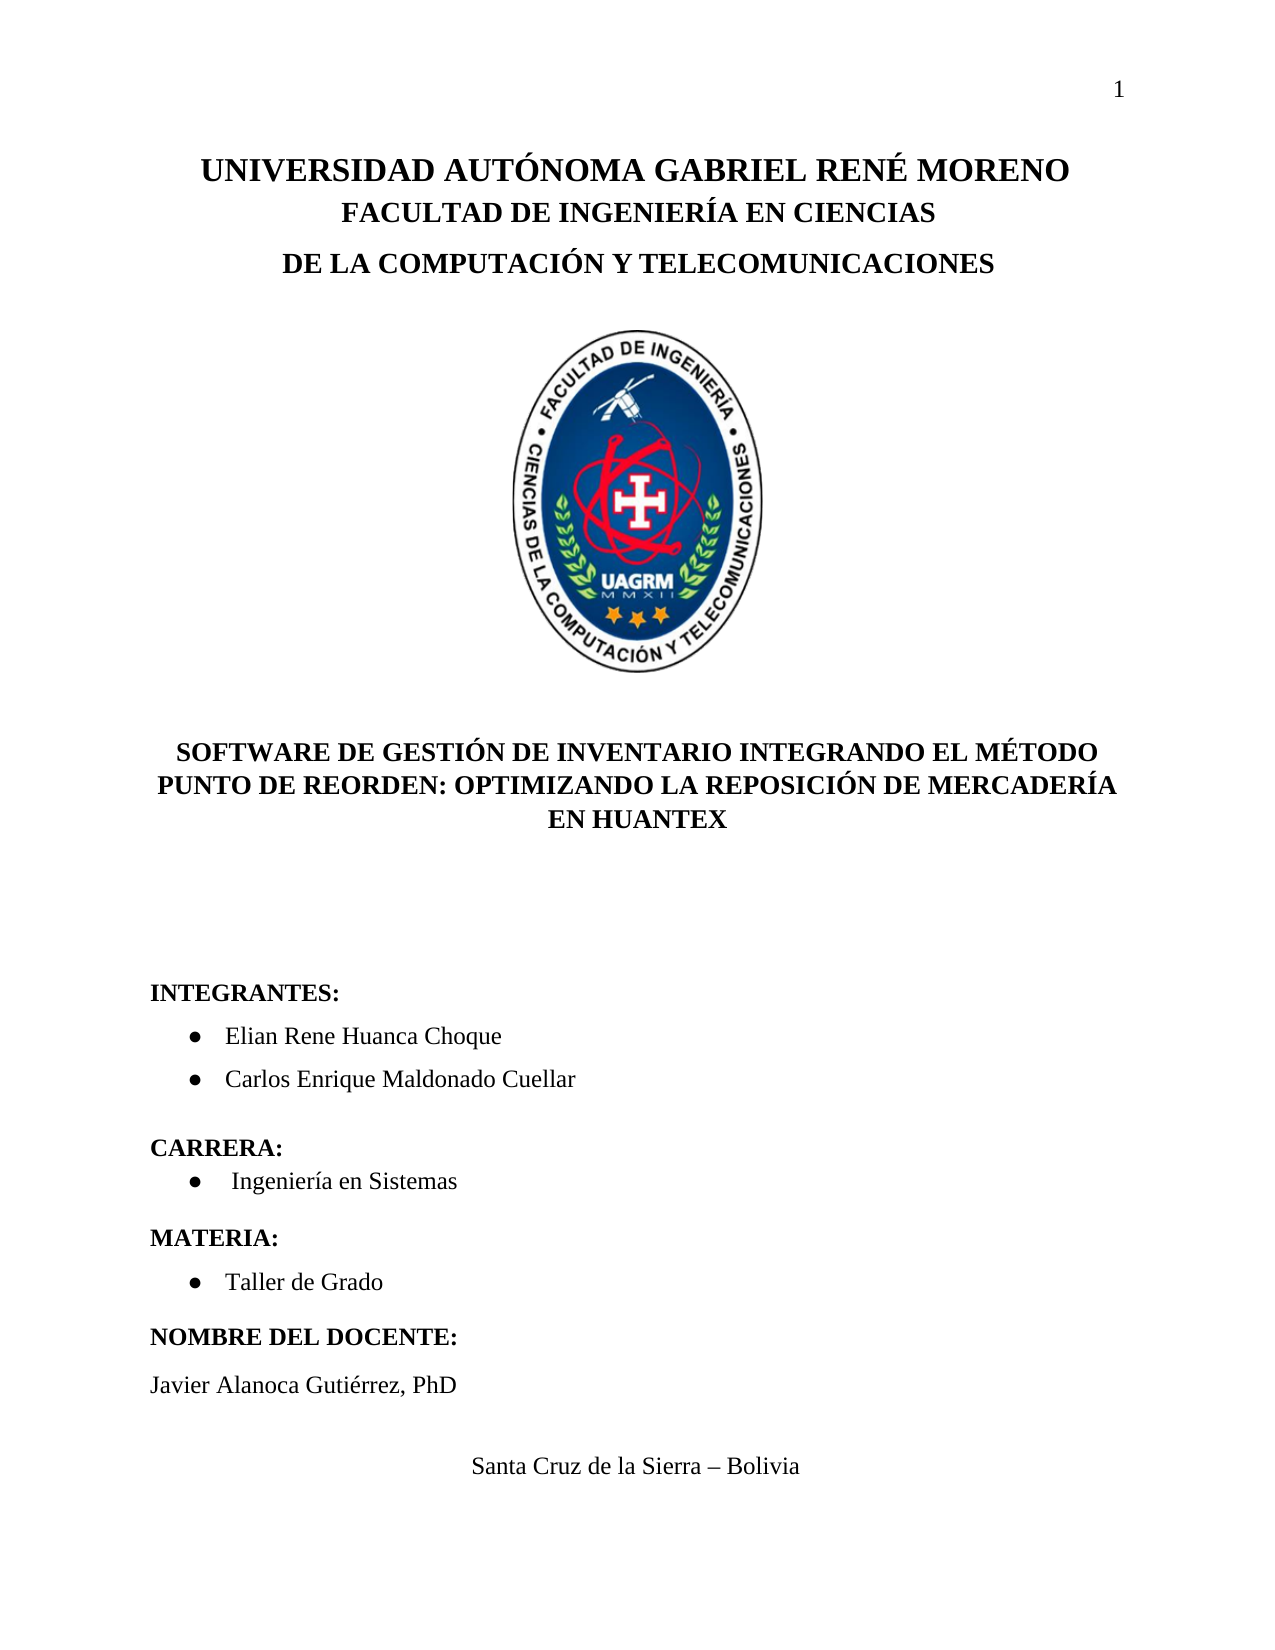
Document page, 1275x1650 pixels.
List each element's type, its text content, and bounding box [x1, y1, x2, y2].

text SOFTWARE DE GESTIÓN DE INVENTARIO INTEGRANDO EL MÉTODO PUNTO DE REORDEN: OPTIMIZANDO LA REPOSICIÓN DE MERCADERÍA EN HUANTEX [150, 321, 1125, 834]
text FACULTAD DE INGENIERÍA EN CIENCIAS DE LA COMPUTACIÓN Y TELECOMUNICACIONES [152, 196, 1125, 279]
text NOMBRE DEL DOCENTE: [150, 1322, 1125, 1351]
text CARRERA: [150, 1133, 1125, 1161]
list Carlos Enrique Maldonado Cuellar [187, 1064, 1089, 1093]
picture [512, 330, 763, 673]
text MATERIA: [150, 1223, 1125, 1252]
text INTEGRANTES: [150, 978, 1125, 1007]
text Santa Cruz de la Sierra – Bolivia [152, 1451, 1119, 1479]
text Javier Alanoca Gutiérrez, PhD [150, 1370, 1125, 1399]
list Taller de Grado [187, 1267, 1089, 1295]
list Ingeniería en Sistemas [187, 1166, 1089, 1194]
list Elian Rene Huanca Choque [187, 1021, 1089, 1050]
text UNIVERSIDAD AUTÓNOMA GABRIEL RENÉ MORENO [152, 150, 1119, 188]
